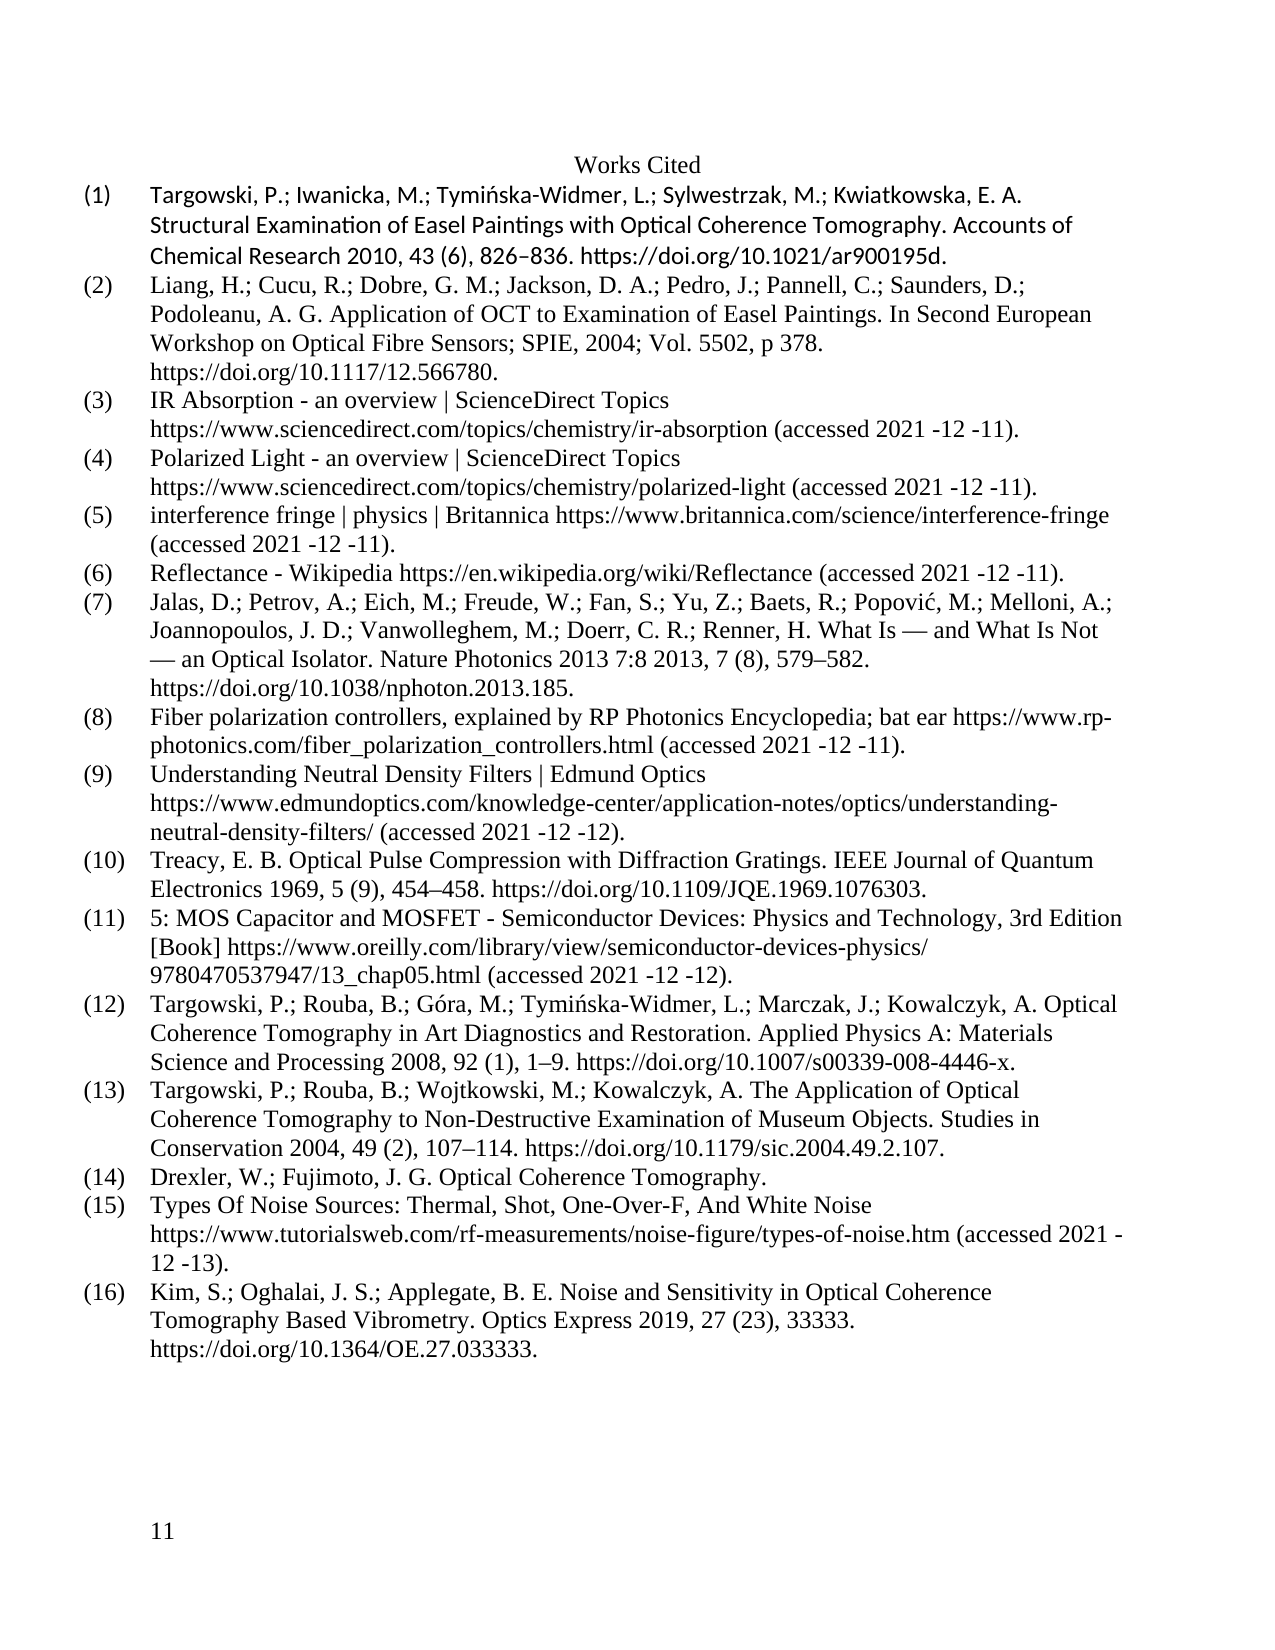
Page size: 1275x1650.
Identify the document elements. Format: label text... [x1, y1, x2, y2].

text Works Cited [150, 150, 1125, 179]
